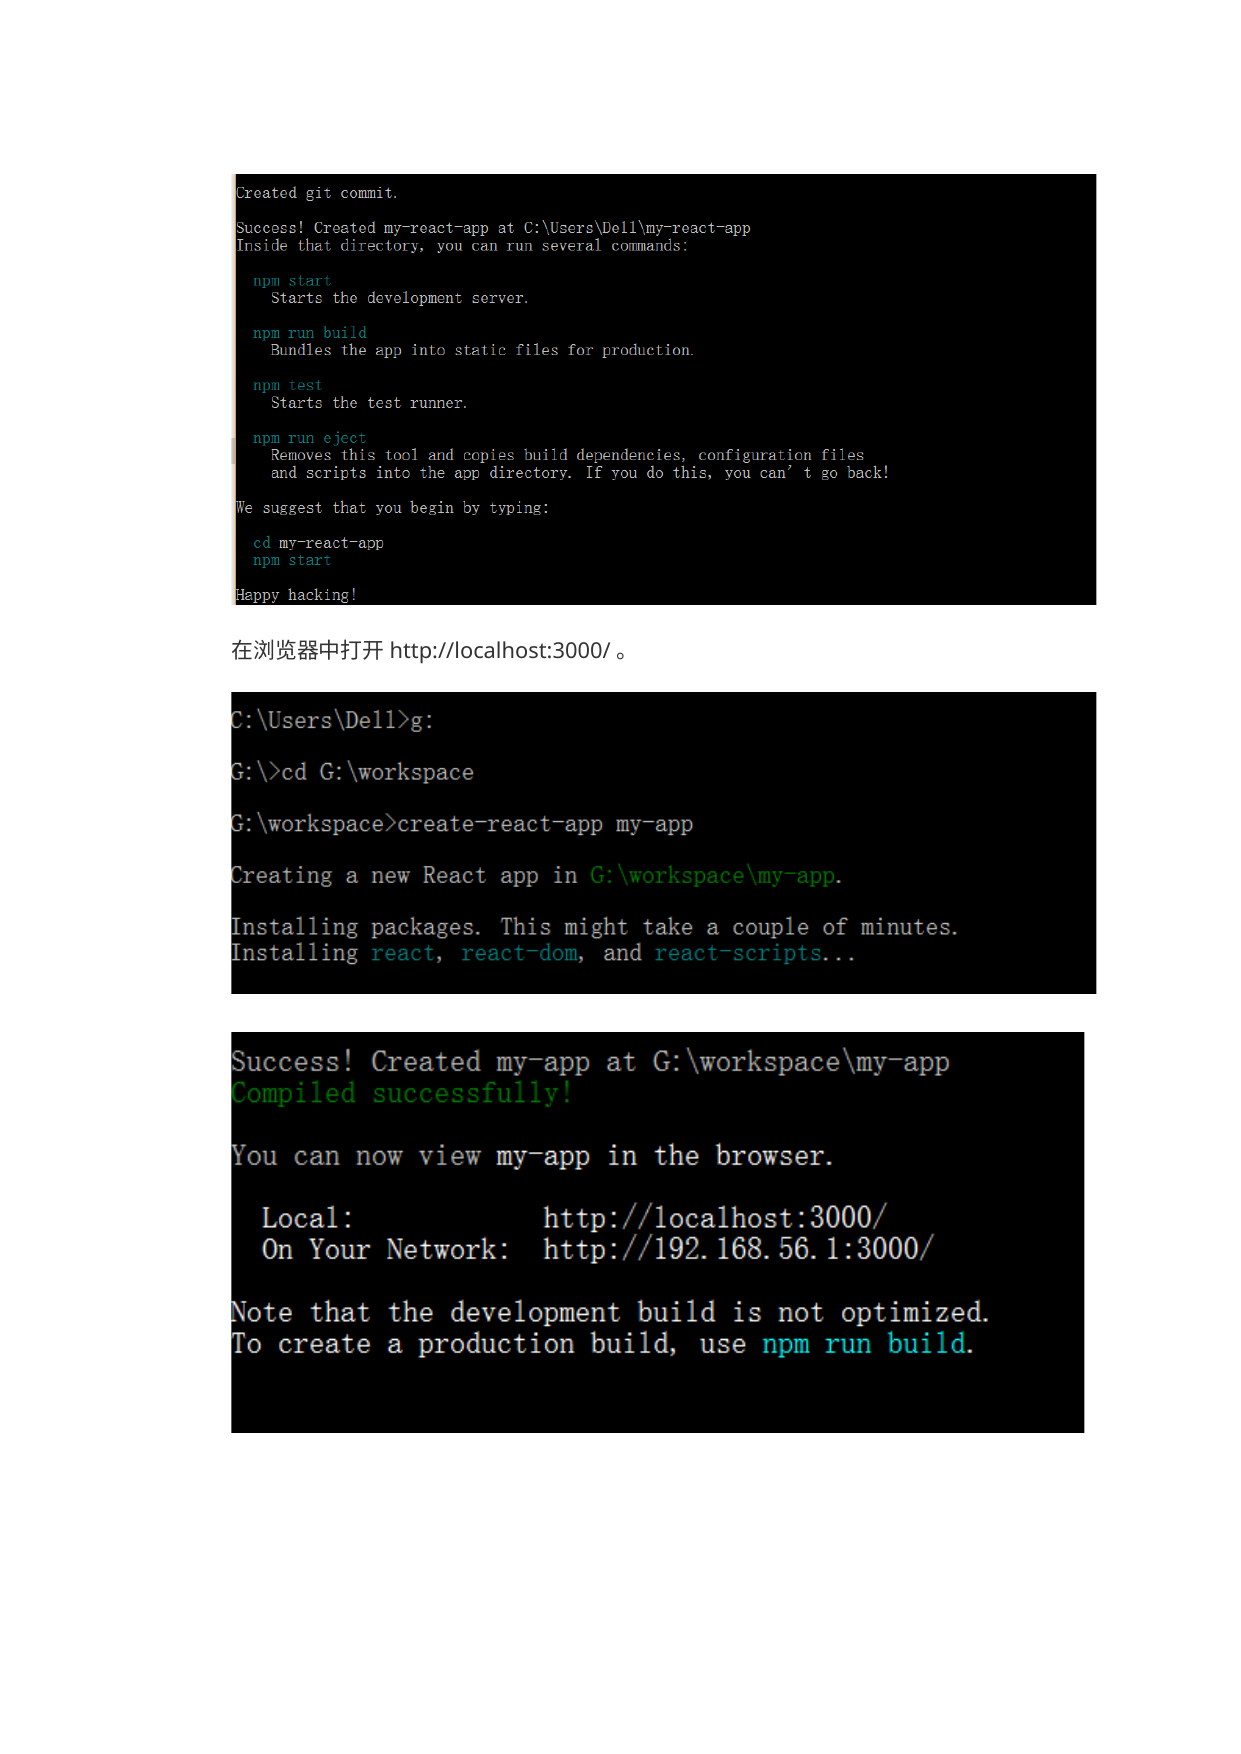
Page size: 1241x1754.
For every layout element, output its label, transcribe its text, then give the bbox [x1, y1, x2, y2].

text 在浏览器中打开 http://localhost:3000/ 。 [616, 633, 1053, 665]
text 在浏览器中打开 http://localhost:3000/ 。 [187, 633, 389, 665]
picture [231, 174, 1097, 605]
picture [231, 692, 1097, 994]
picture [231, 1032, 1085, 1433]
